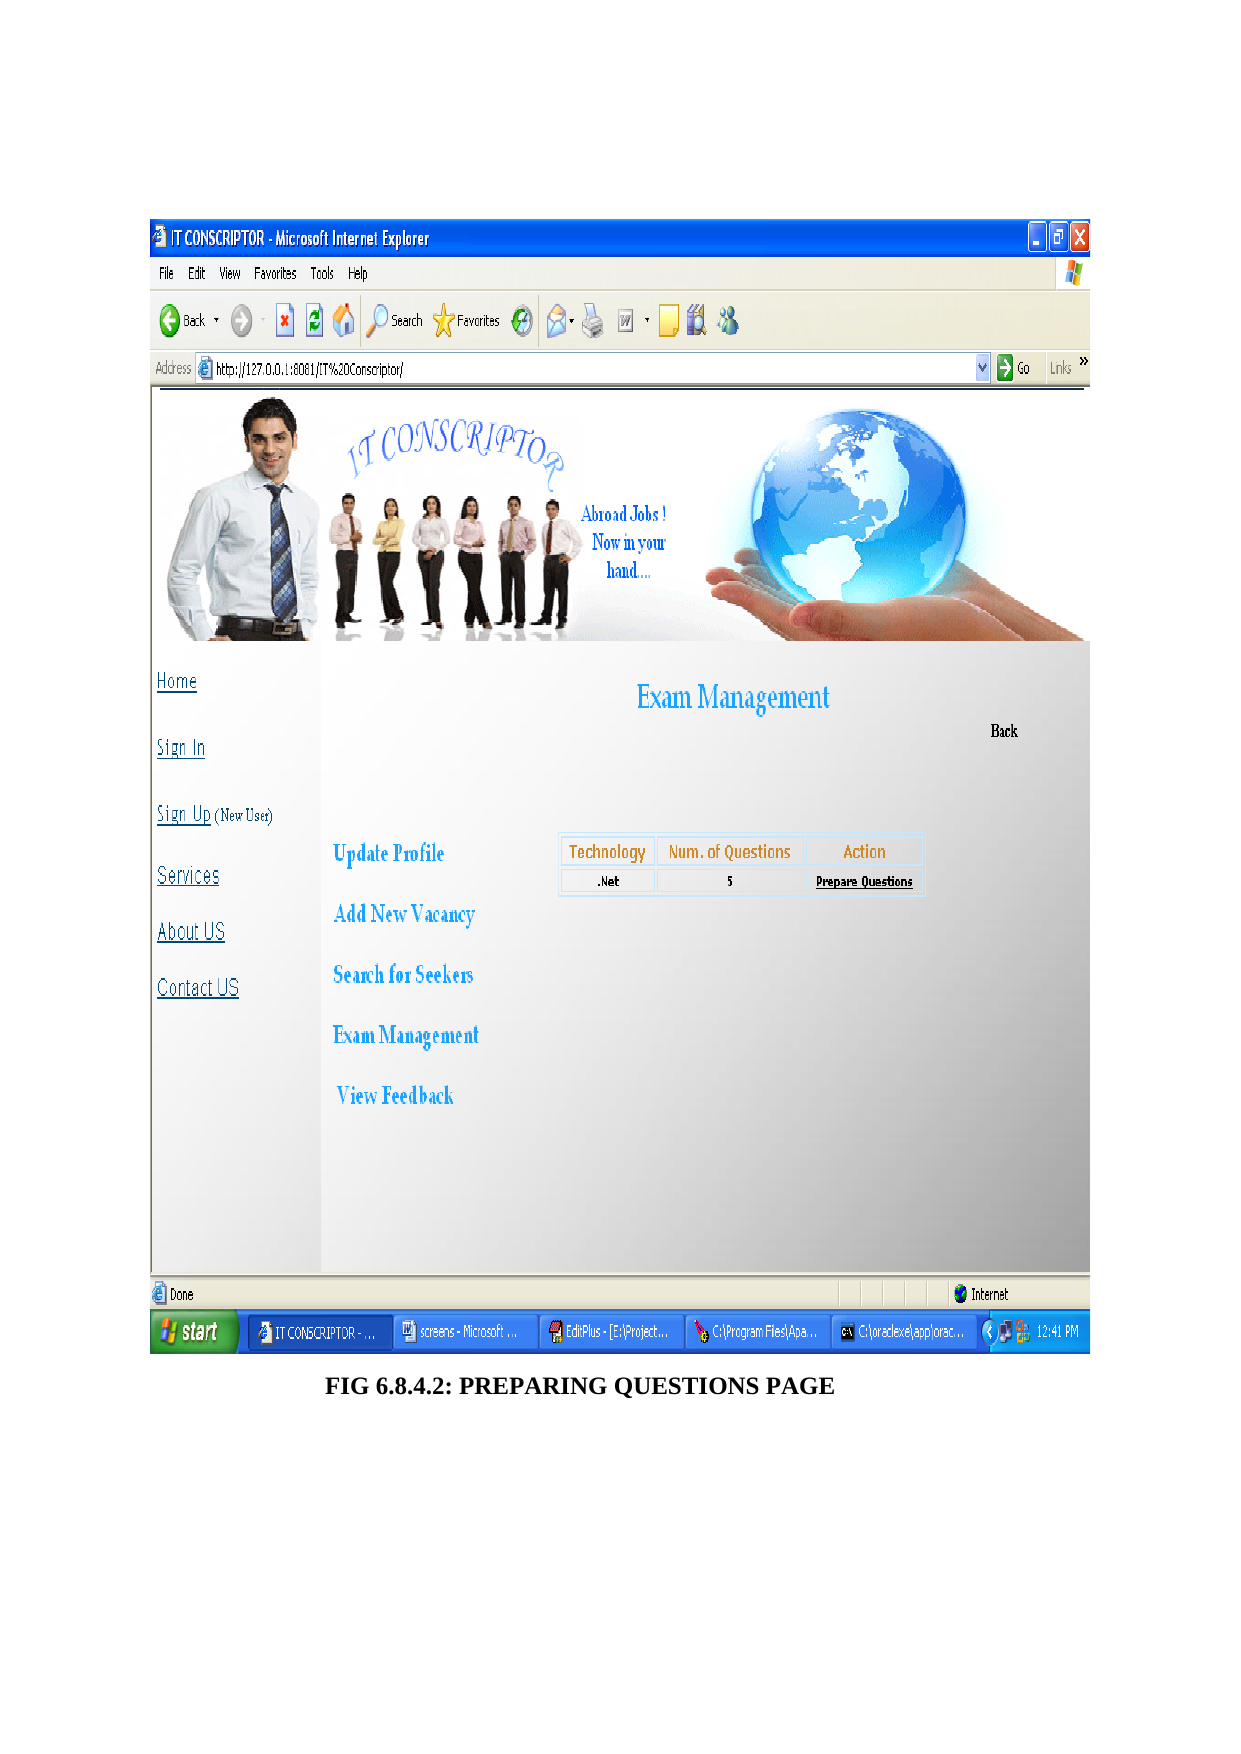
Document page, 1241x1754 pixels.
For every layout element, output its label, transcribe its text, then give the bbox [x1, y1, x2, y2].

picture [150, 219, 1091, 1354]
text FIG 6.8.4.2: PREPARING QUESTIONS PAGE [150, 1371, 1090, 1400]
